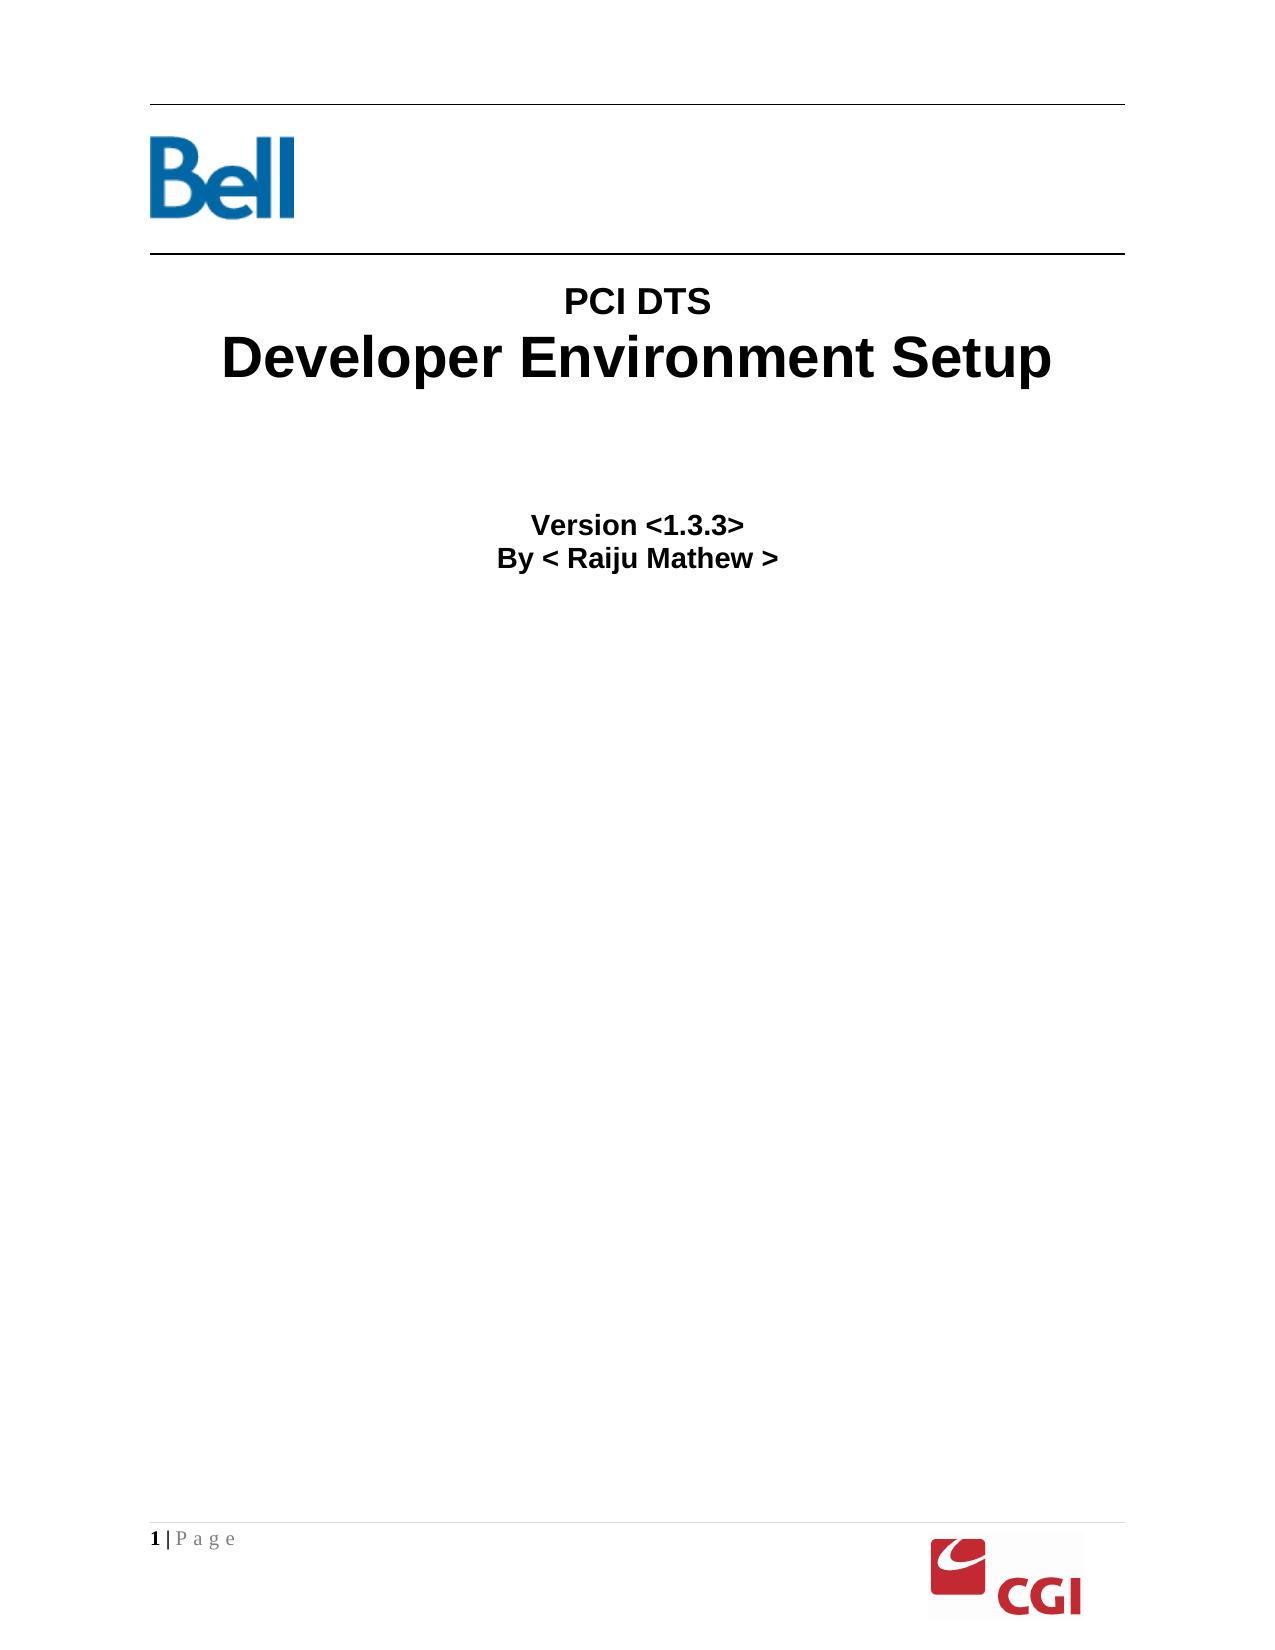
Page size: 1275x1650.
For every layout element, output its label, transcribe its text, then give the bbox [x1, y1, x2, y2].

text By < Raiju Mathew > [150, 541, 1125, 575]
picture [927, 1533, 1084, 1620]
picture [150, 136, 294, 222]
title Version <1.3.3> [150, 508, 1125, 541]
title Developer Environment Setup [150, 323, 1125, 390]
